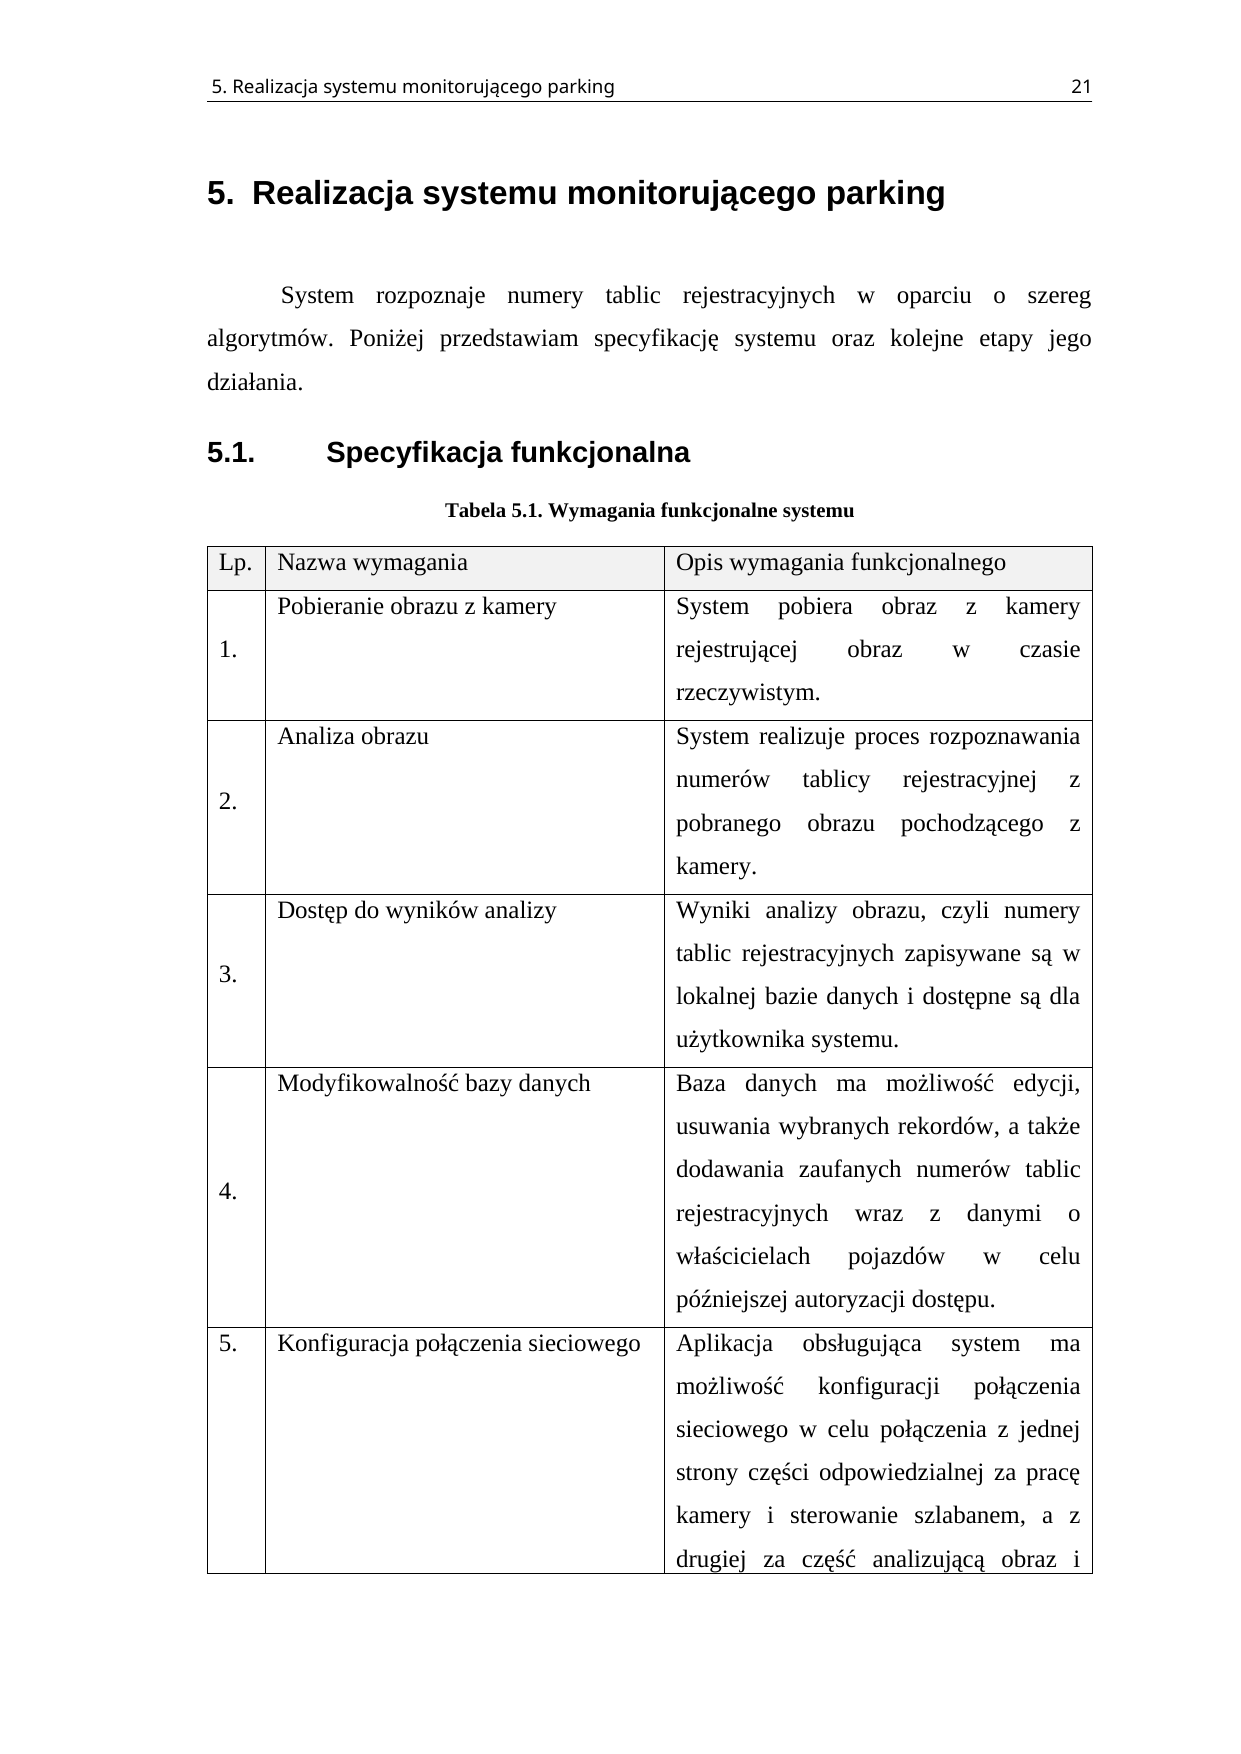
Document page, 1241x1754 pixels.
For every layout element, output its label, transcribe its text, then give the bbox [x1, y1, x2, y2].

table_cell Dostęp do wyników analizy [266, 895, 664, 1067]
subtitle Specyfikacja funkcjonalna [207, 435, 1092, 468]
table_cell Modyfikowalność bazy danych [266, 1068, 664, 1327]
table_cell Analiza obrazu [266, 721, 664, 894]
text System rozpoznaje numery tablic rejestracyjnych w oparciu o szereg algorytmów. Poniżej przedstawiam specyfikację systemu oraz kolejne etapy jego działania. [207, 280, 1092, 395]
table_cell 5. [208, 1328, 265, 1572]
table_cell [266, 1328, 664, 1572]
table_header Nazwa wymagania [266, 547, 664, 590]
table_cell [665, 1328, 1092, 1572]
table_header Opis wymagania funkcjonalnego [665, 547, 1092, 590]
table_cell 1. [208, 591, 265, 720]
subtitle Realizacja systemu monitorującego parking [207, 173, 1092, 211]
table_cell 2. [208, 721, 265, 894]
table_cell 4. [208, 1068, 265, 1327]
table_cell System pobiera obraz z kamery rejestrującej obraz w czasie rzeczywistym. [665, 591, 1092, 720]
table_header Lp. [208, 547, 265, 590]
table_cell Baza danych ma możliwość edycji, usuwania wybranych rekordów, a także dodawania zaufanych numerów tablic rejestracyjnych wraz z danymi o właścicielach pojazdów w celu późniejszej autoryzacji dostępu. [665, 1068, 1092, 1327]
table_cell 3. [208, 895, 265, 1067]
table_cell Wyniki analizy obrazu, czyli numery tablic rejestracyjnych zapisywane są w lokalnej bazie danych i dostępne są dla użytkownika systemu. [665, 895, 1092, 1067]
table_cell System realizuje proces rozpoznawania numerów tablicy rejestracyjnej z pobranego obrazu pochodzącego z kamery. [665, 721, 1092, 894]
table_cell Pobieranie obrazu z kamery [266, 591, 664, 720]
